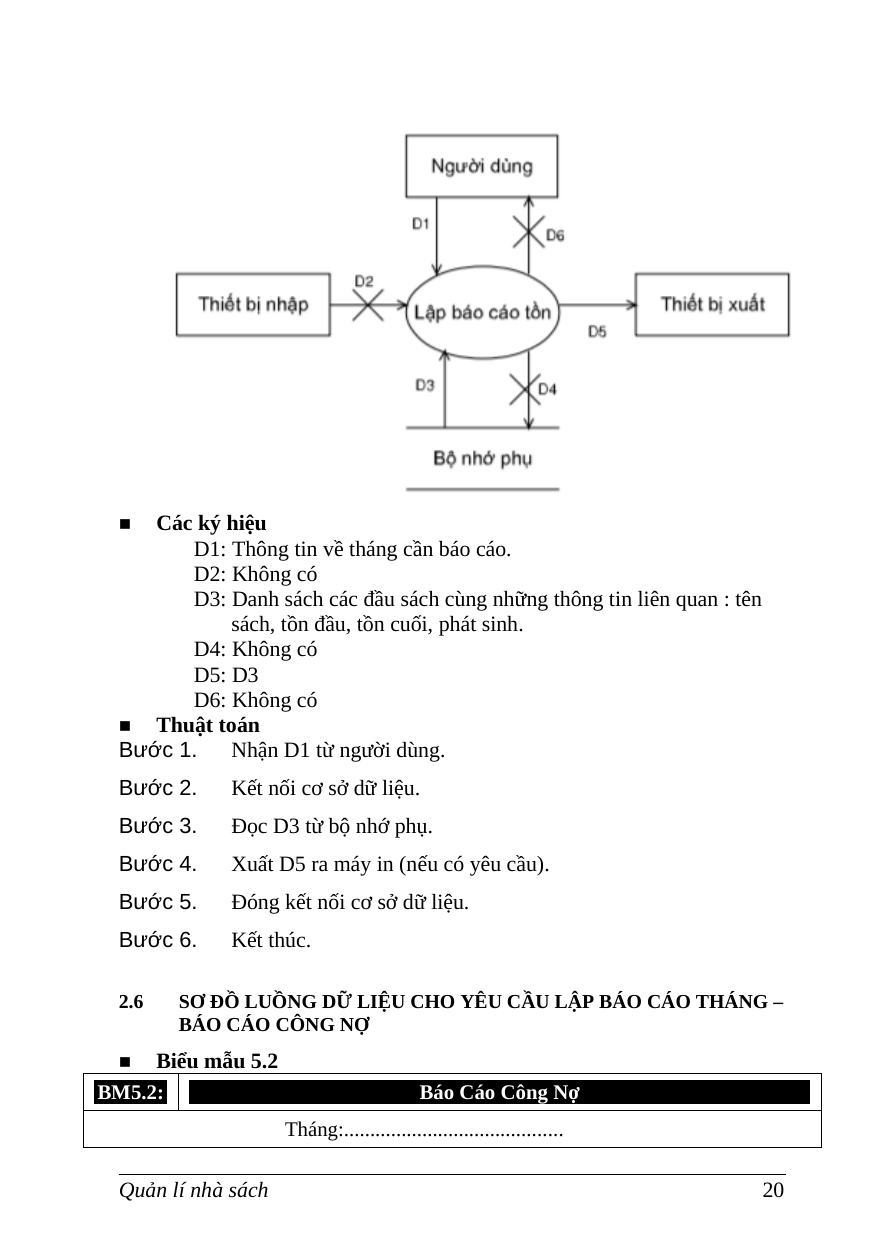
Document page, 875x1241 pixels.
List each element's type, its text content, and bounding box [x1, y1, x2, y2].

list Đóng kết nối cơ sở dữ liệu. [118, 889, 786, 914]
list Đọc D3 từ bộ nhớ phụ. [118, 813, 786, 838]
picture [156, 108, 823, 511]
table_cell Tháng: [84, 1111, 821, 1147]
table_header Báo Cáo Công Nợ [179, 1074, 821, 1110]
list Các ký hiệu [118, 510, 786, 536]
list Thuật toán [118, 712, 786, 737]
text D6: Không có [193, 687, 786, 712]
subtitle SƠ ĐỒ LUỒNG DỮ LIỆU CHO YÊU CẦU LẬP BÁO CÁO THÁNG – BÁO CÁO CÔNG NỢ [118, 990, 786, 1035]
text D5: D3 [193, 662, 786, 687]
text D2: Không có [193, 561, 786, 586]
table_header BM5.2: [84, 1074, 178, 1110]
list Biểu mẫu 5.2 [118, 1048, 786, 1073]
list Nhận D1 từ người dùng. [118, 737, 786, 763]
list Kết nối cơ sở dữ liệu. [118, 775, 786, 801]
list Kết thúc. [118, 927, 786, 952]
text D3: Danh sách các đầu sách cùng những thông tin liên quan : tên sách, tồn đầu, tồn cuối, phát sinh. [193, 586, 786, 636]
text D1: Thông tin về tháng cần báo cáo. [193, 536, 786, 561]
list Xuất D5 ra máy in (nếu có yêu cầu). [118, 851, 786, 876]
text D4: Không có [193, 636, 786, 662]
